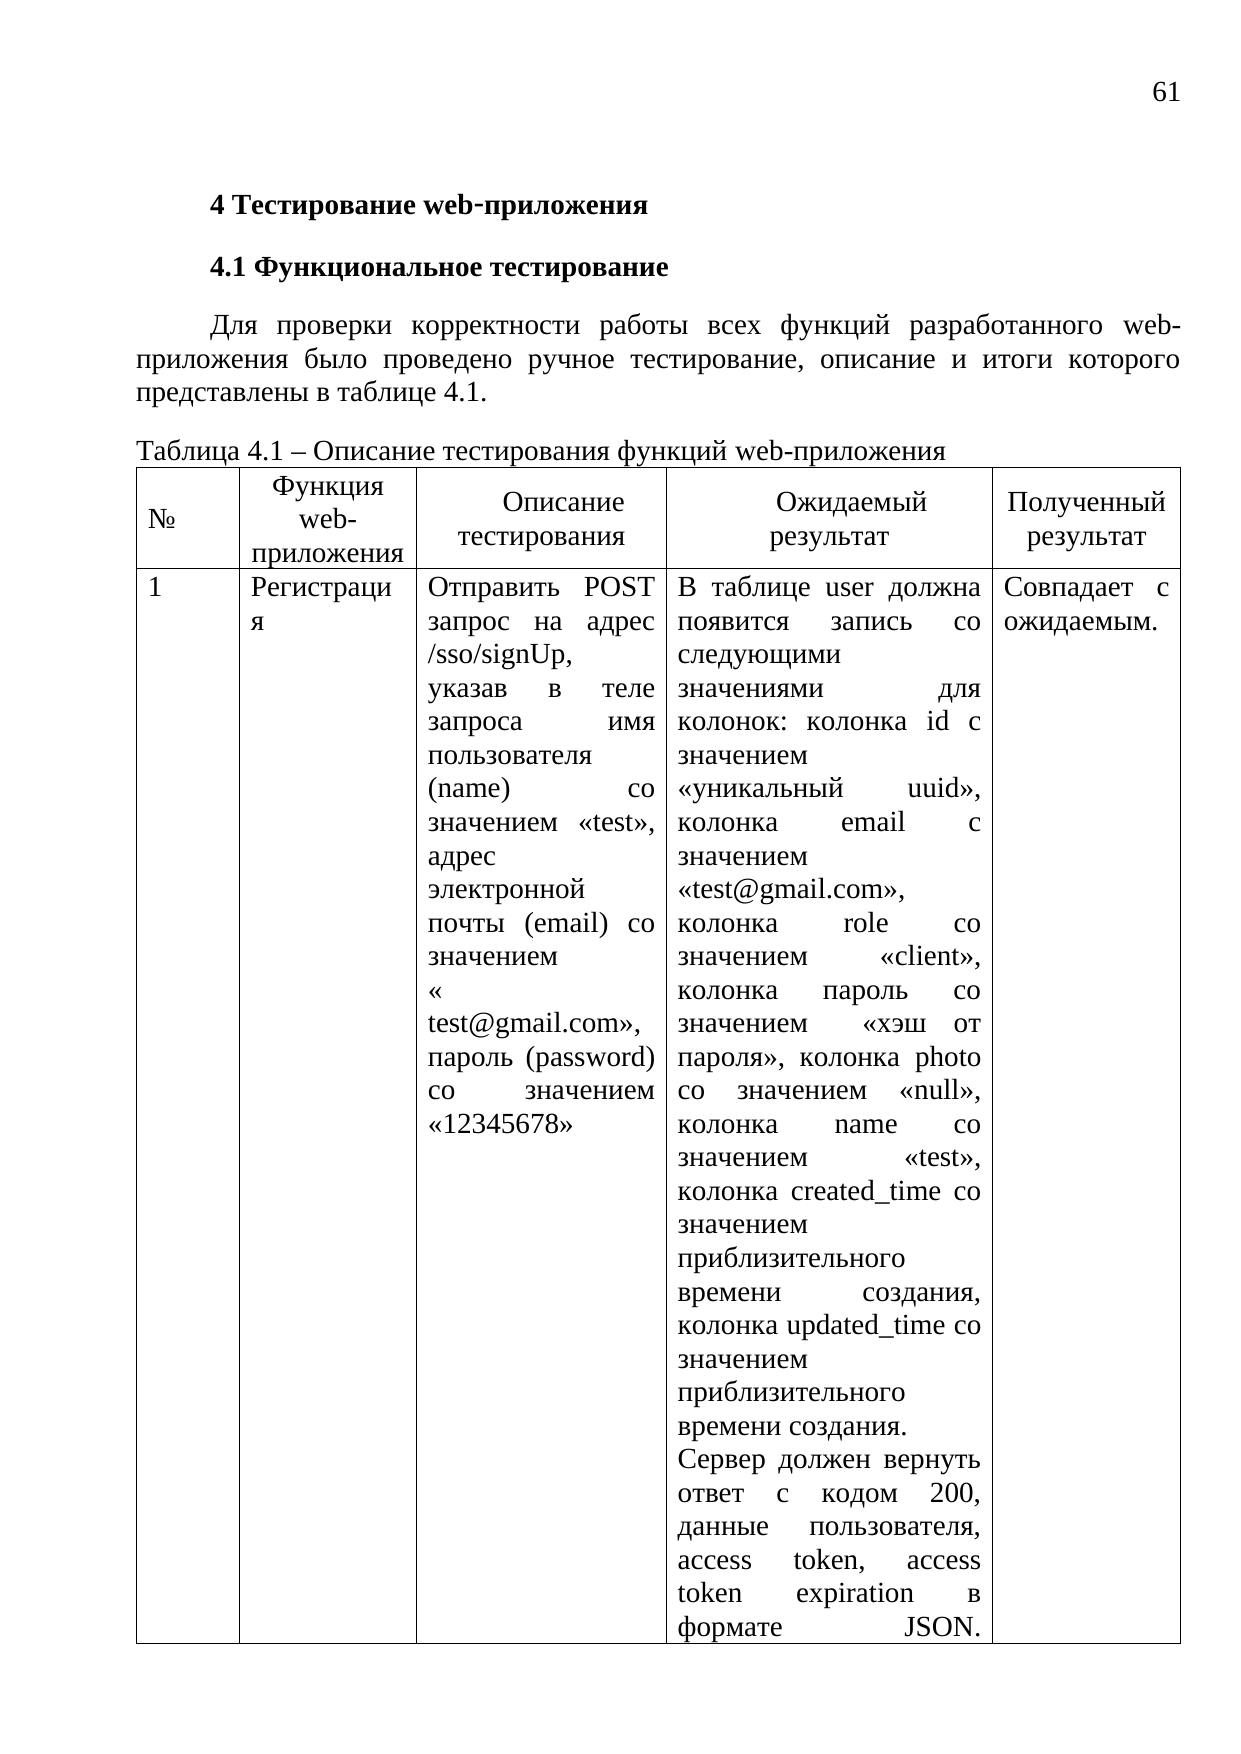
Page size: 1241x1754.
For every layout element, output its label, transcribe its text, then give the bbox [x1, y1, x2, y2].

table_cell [667, 569, 992, 1643]
table_header Полученный результат [993, 468, 1180, 568]
text Таблица 4.1 – Описание тестирования функций web-приложения [136, 433, 1181, 467]
table_header № [137, 468, 239, 568]
table_header Ожидаемый результат [667, 468, 992, 568]
table_header Функция web-приложения [240, 468, 416, 568]
table_cell 1 [137, 569, 239, 1643]
text Для проверки корректности работы всех функций разработанного web-приложения было проведено ручное тестирование, описание и итоги которого представлены в таблице 4.1. [136, 307, 1181, 408]
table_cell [417, 569, 666, 1643]
table_header Описание тестирования [417, 468, 666, 568]
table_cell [993, 569, 1180, 1643]
subtitle Тестирование web-приложения [136, 178, 1181, 224]
subtitle Функциональное тестирование [136, 249, 1181, 282]
table_cell Регистрация [240, 569, 416, 1643]
